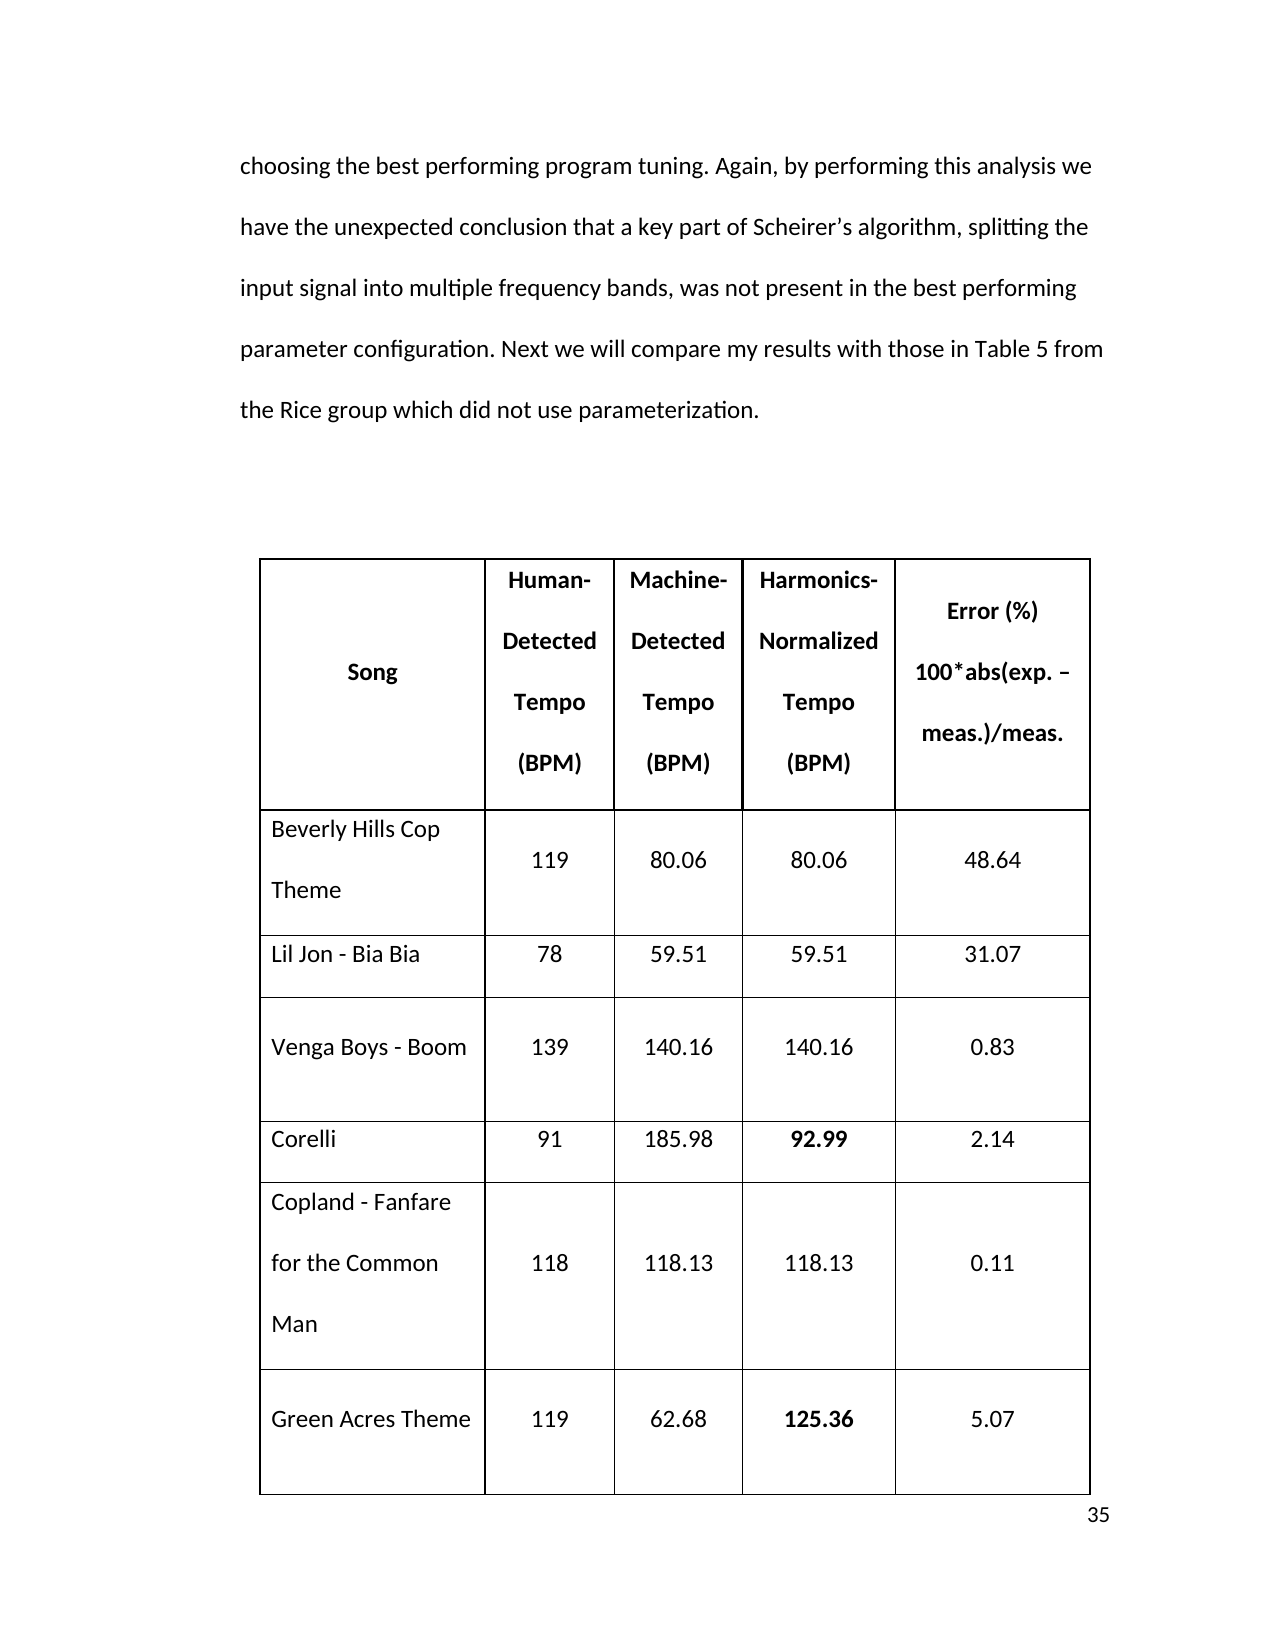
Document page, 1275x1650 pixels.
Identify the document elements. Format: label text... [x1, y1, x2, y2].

table_cell Lil Jon - Bia Bia [261, 936, 484, 997]
table_cell 0.83 [896, 998, 1089, 1121]
table_cell 185.98 [615, 1122, 742, 1182]
table_cell Venga Boys - Boom [261, 998, 484, 1121]
table_header Machine-Detected Tempo (BPM) [615, 560, 741, 808]
table_cell 31.07 [896, 936, 1089, 997]
table_cell 125.36 [743, 1370, 895, 1493]
table_cell 119 [486, 811, 614, 934]
table_cell 140.16 [615, 998, 742, 1121]
table_header Human-Detected Tempo (BPM) [486, 560, 613, 808]
table_cell 119 [486, 1370, 614, 1493]
table_cell 118.13 [615, 1183, 742, 1369]
table_cell 5.07 [896, 1370, 1089, 1493]
table_cell Beverly Hills Cop Theme [261, 811, 484, 934]
table_cell 78 [486, 936, 614, 997]
table_cell 2.14 [896, 1122, 1089, 1182]
table_cell Green Acres Theme [261, 1370, 484, 1493]
table_cell 92.99 [743, 1122, 895, 1182]
table_cell 80.06 [743, 811, 895, 934]
table_cell Copland - Fanfare for the Common Man [261, 1183, 484, 1369]
table_cell 118.13 [743, 1183, 895, 1369]
table_cell 48.64 [896, 811, 1089, 934]
table_cell 59.51 [743, 936, 895, 997]
table_cell 59.51 [615, 936, 742, 997]
table_cell 140.16 [743, 998, 895, 1121]
table_cell Corelli [261, 1122, 484, 1182]
table_cell 80.06 [615, 811, 742, 934]
table_cell 91 [486, 1122, 614, 1182]
table_cell 0.11 [896, 1183, 1089, 1369]
table_header Harmonics-Normalized Tempo (BPM) [744, 560, 894, 808]
table_cell 118 [486, 1183, 614, 1369]
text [240, 150, 1110, 425]
table_header Song [261, 560, 484, 808]
table_cell 139 [486, 998, 614, 1121]
table_header Error (%) 100*abs(exp. –meas.)/meas. [896, 560, 1089, 808]
table_cell 62.68 [615, 1370, 742, 1493]
